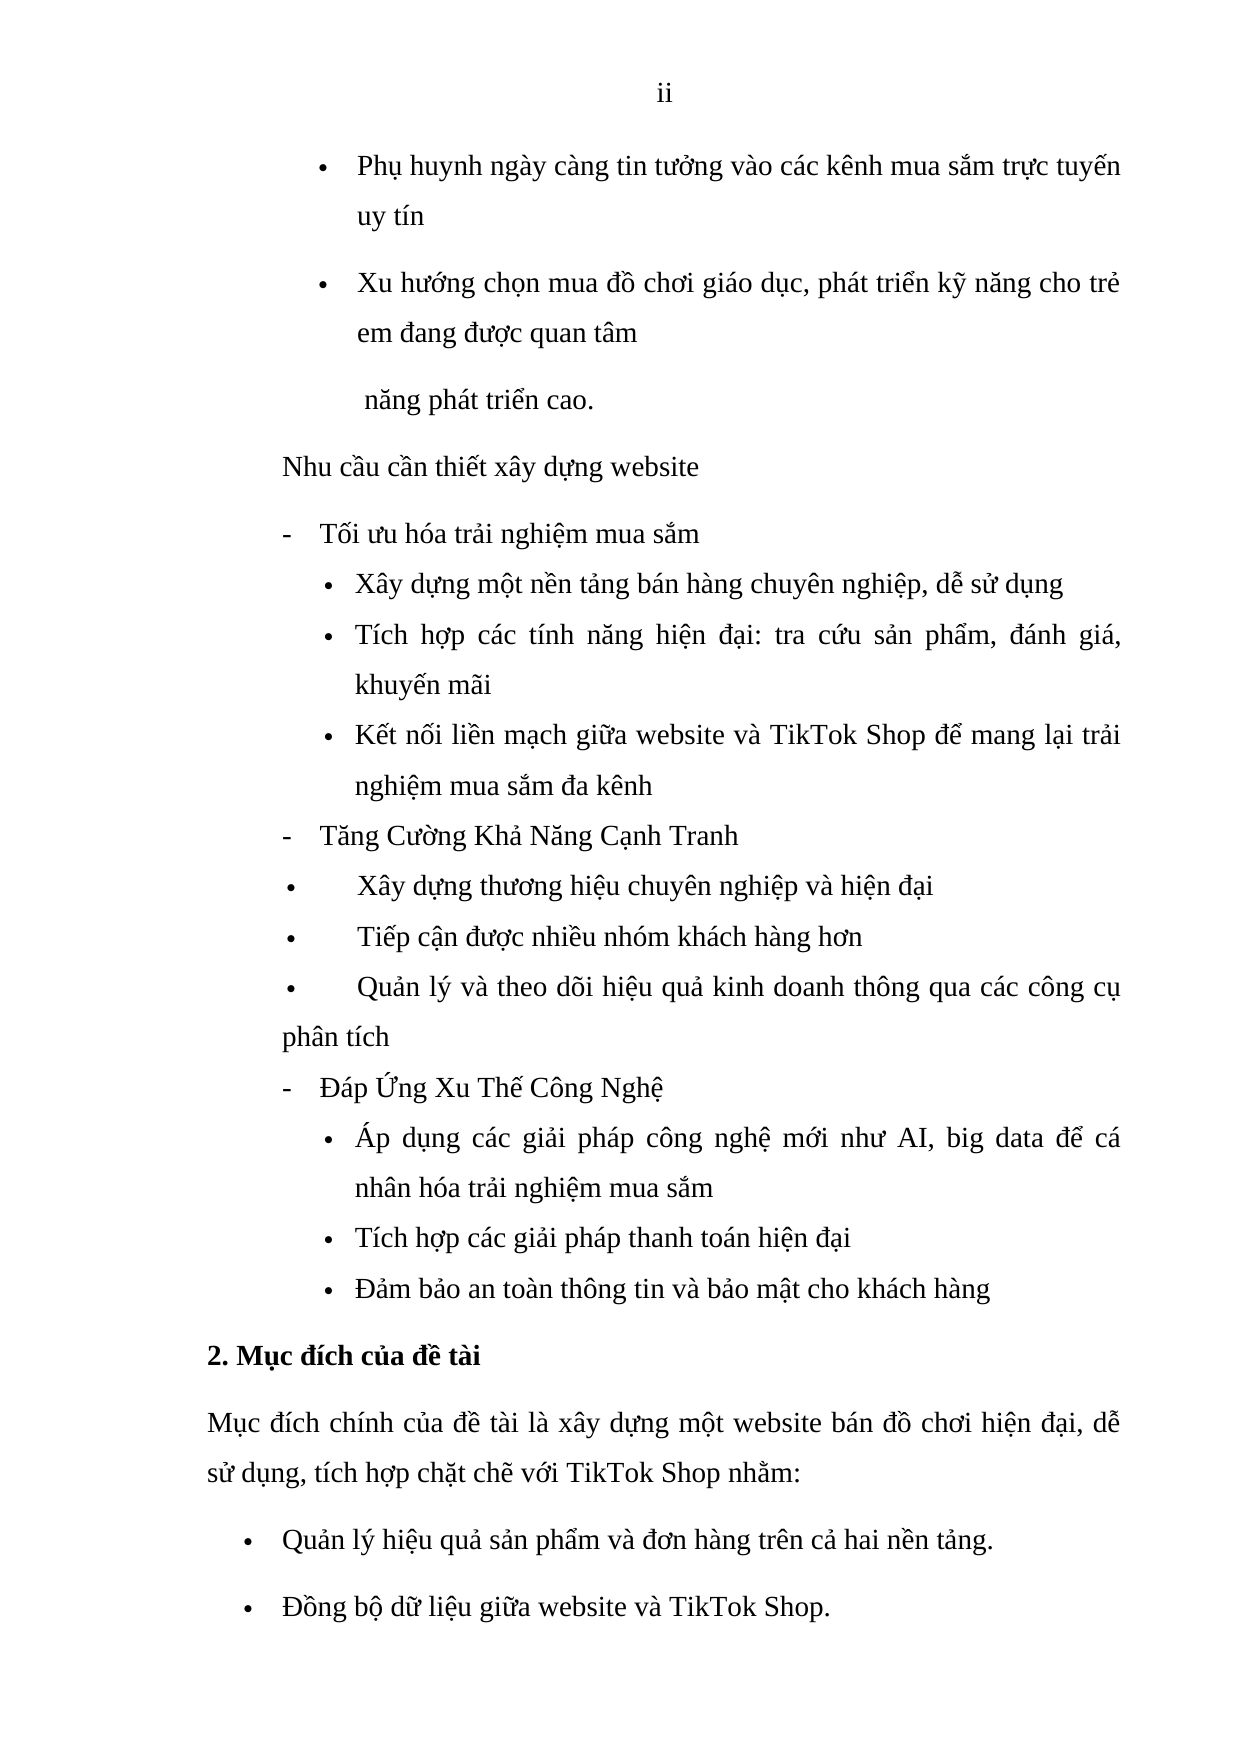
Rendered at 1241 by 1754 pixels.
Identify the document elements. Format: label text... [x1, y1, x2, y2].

list Kết nối liền mạch giữa website và TikTok Shop để mang lại trải nghiệm mua sắm đa kênh [325, 717, 1122, 801]
list Tối ưu hóa trải nghiệm mua sắm [282, 516, 1122, 550]
text Nhu cầu cần thiết xây dựng website [207, 449, 1122, 483]
list Tăng Cường Khả Năng Cạnh Tranh [282, 818, 1122, 852]
list Tích hợp các giải pháp thanh toán hiện đại [325, 1221, 1122, 1254]
list Quản lý và theo dõi hiệu quả kinh doanh thông qua các công cụ phân tích [282, 969, 1122, 1053]
list Áp dụng các giải pháp công nghệ mới như AI, big data để cá nhân hóa trải nghiệm mua sắm [325, 1120, 1122, 1204]
list Xây dựng thương hiệu chuyên nghiệp và hiện đại [282, 868, 1122, 902]
list Quản lý hiệu quả sản phẩm và đơn hàng trên cả hai nền tảng. [244, 1522, 1122, 1556]
list Tiếp cận được nhiều nhóm khách hàng hơn [282, 919, 1122, 952]
text 2. Mục đích của đề tài [207, 1338, 1122, 1371]
list Phụ huynh ngày càng tin tưởng vào các kênh mua sắm trực tuyến uy tín [319, 148, 1122, 232]
list Xây dựng một nền tảng bán hàng chuyên nghiệp, dễ sử dụng [325, 567, 1122, 600]
list Xu hướng chọn mua đồ chơi giáo dục, phát triển kỹ năng cho trẻ em đang được quan tâm [319, 265, 1122, 349]
text Mục đích chính của đề tài là xây dựng một website bán đồ chơi hiện đại, dễ sử dụng, tích hợp chặt chẽ với TikTok Shop nhằm: [207, 1405, 1122, 1489]
text năng phát triển cao. [282, 382, 1122, 416]
list Đáp Ứng Xu Thế Công Nghệ [282, 1070, 1122, 1103]
list Tích hợp các tính năng hiện đại: tra cứu sản phẩm, đánh giá, khuyến mãi [325, 617, 1122, 701]
list Đảm bảo an toàn thông tin và bảo mật cho khách hàng [325, 1271, 1122, 1304]
list Đồng bộ dữ liệu giữa website và TikTok Shop. [244, 1589, 1122, 1623]
